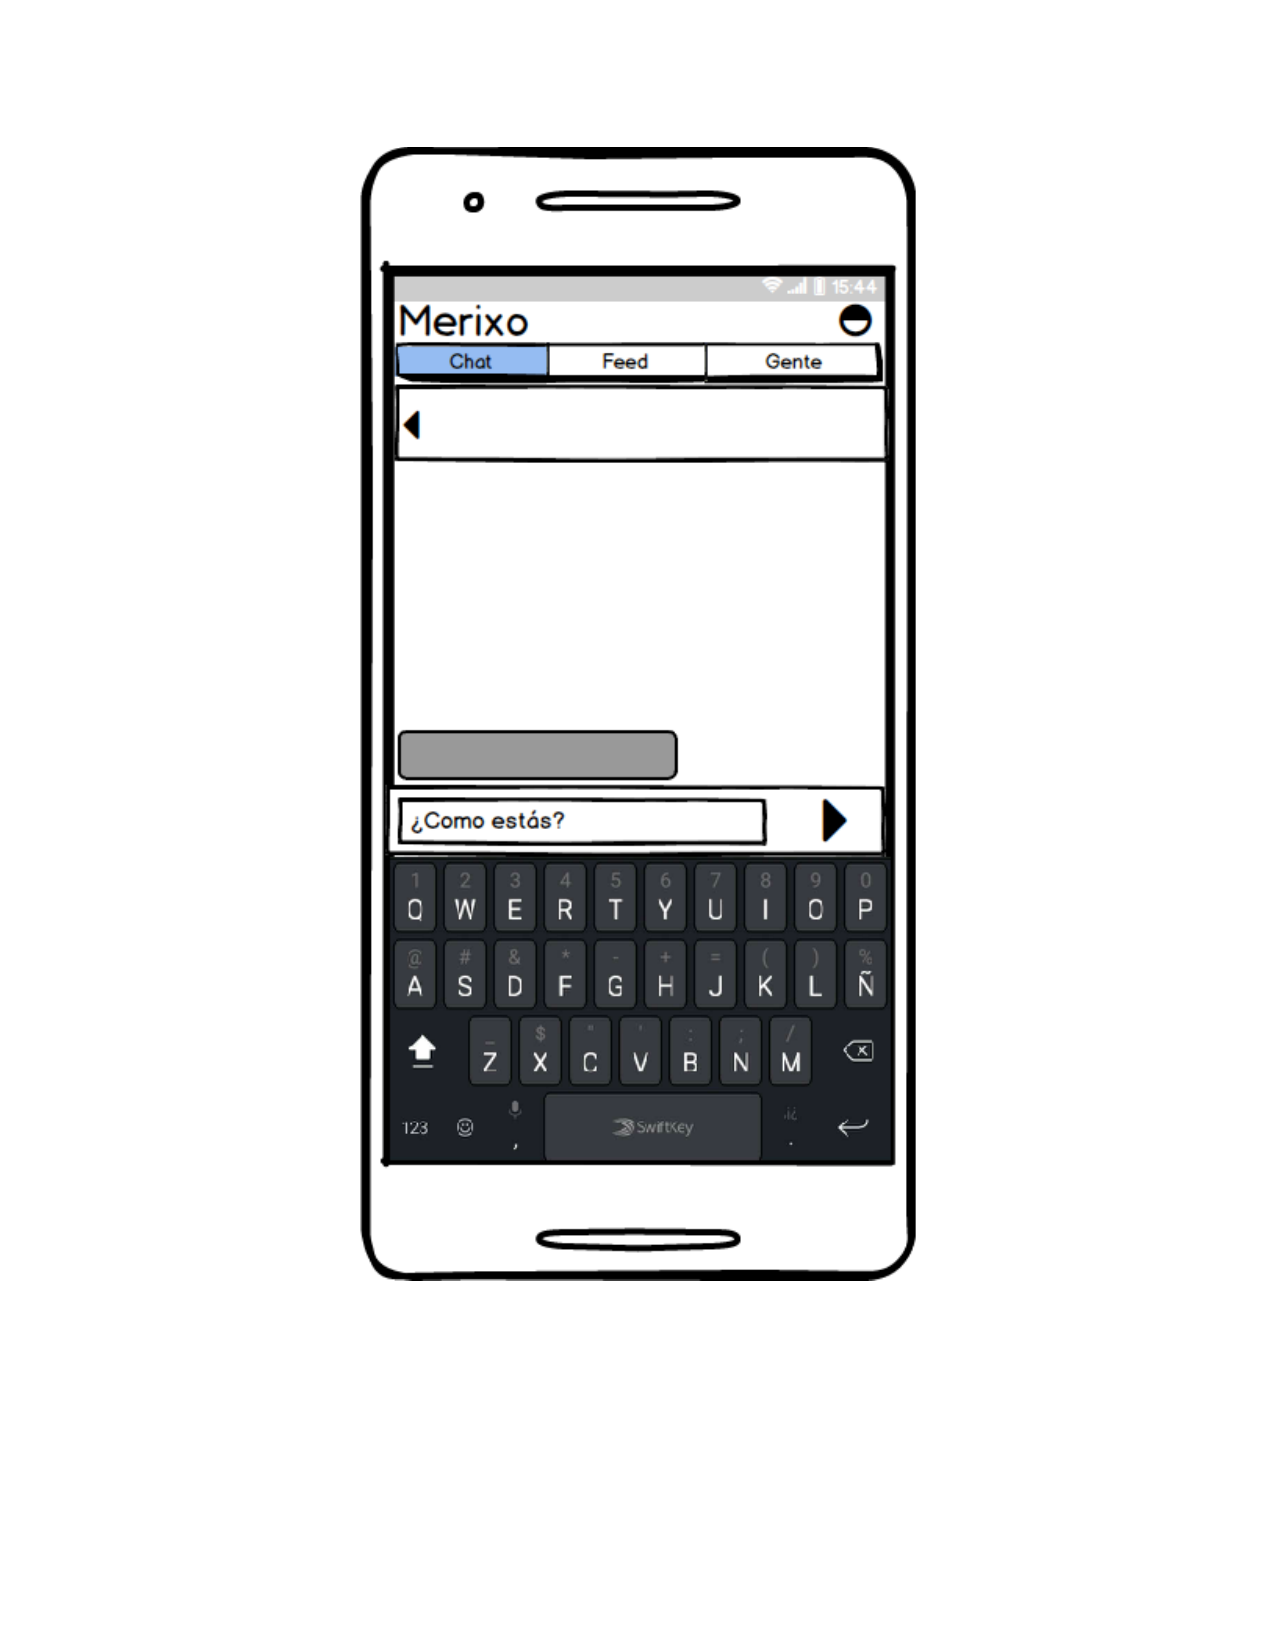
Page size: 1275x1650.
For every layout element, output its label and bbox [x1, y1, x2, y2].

picture [359, 147, 916, 1281]
